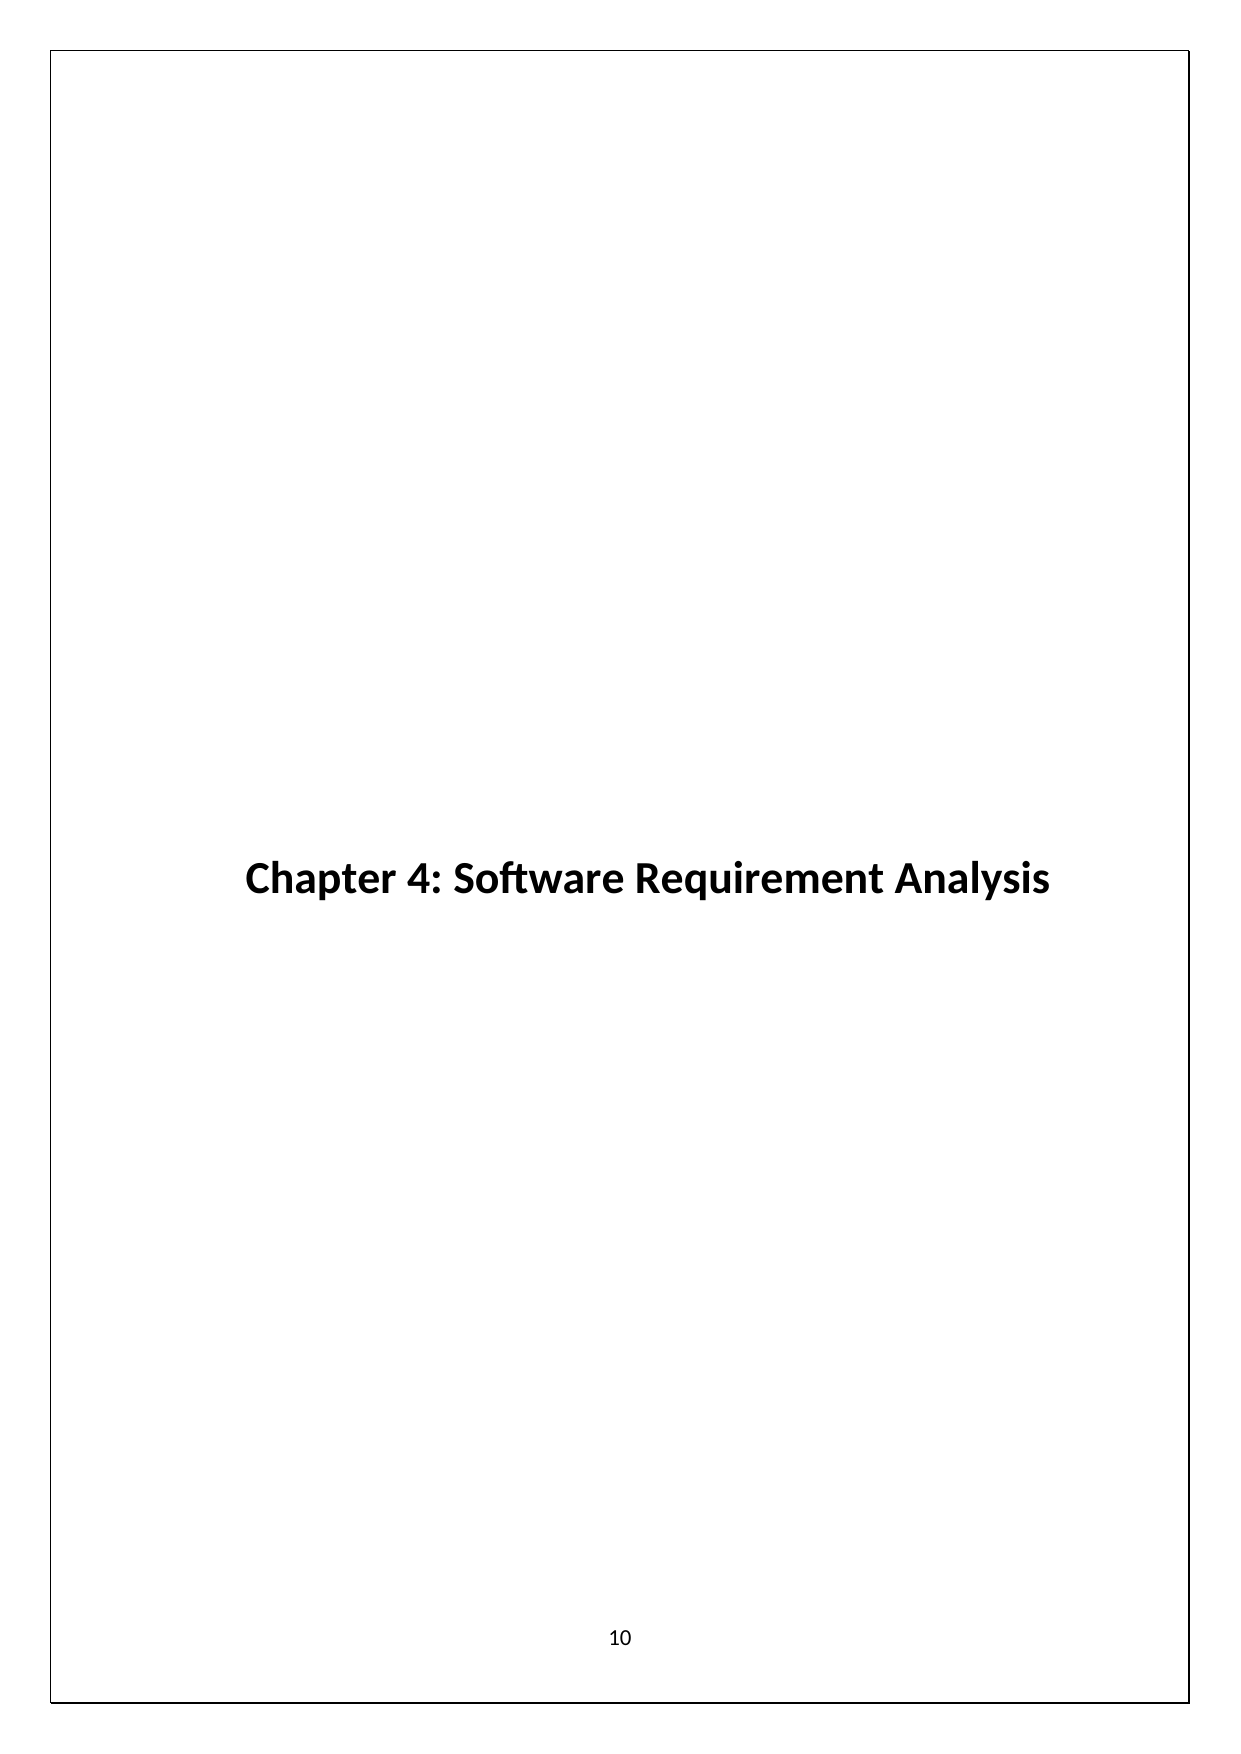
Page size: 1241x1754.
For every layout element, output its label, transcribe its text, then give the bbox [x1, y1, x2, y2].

text Chapter 4: Software Requirement Analysis [245, 849, 1107, 905]
